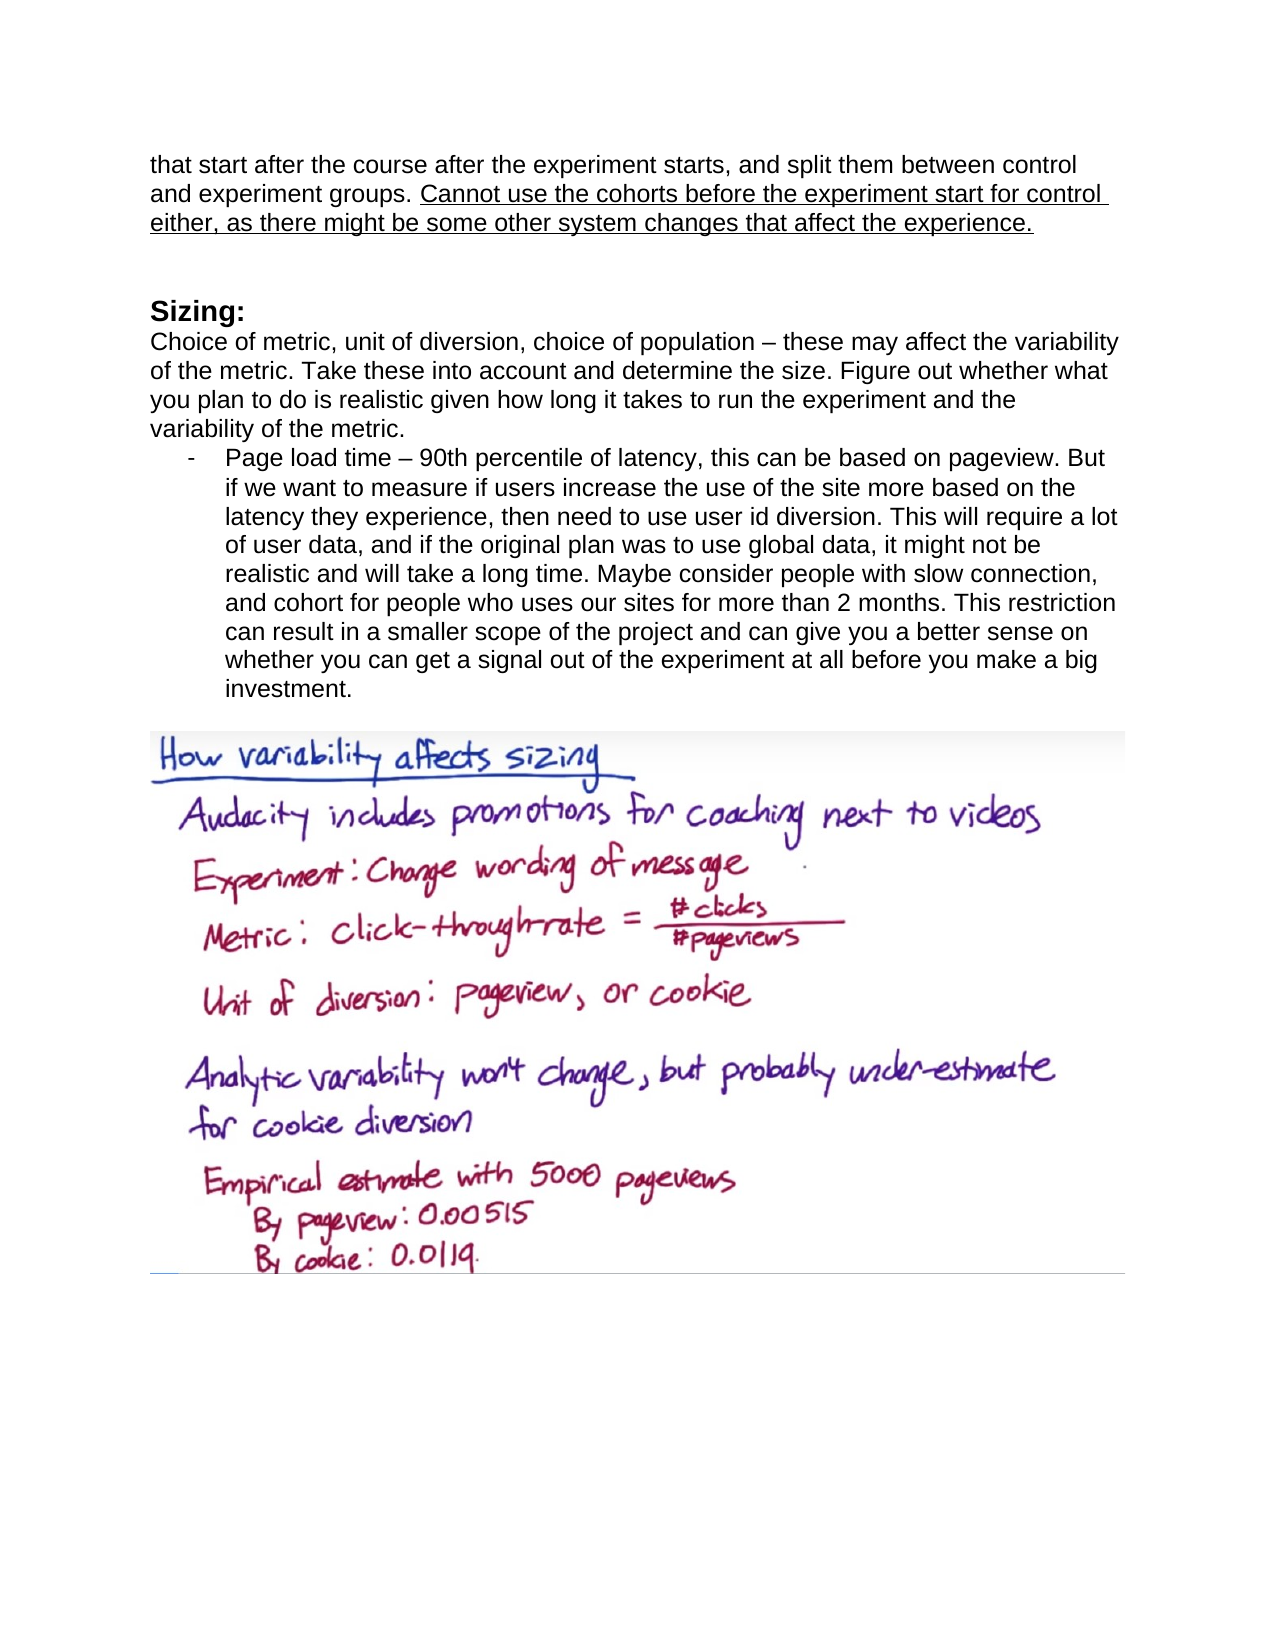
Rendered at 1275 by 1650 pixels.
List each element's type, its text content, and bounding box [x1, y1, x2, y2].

text Choice of metric, unit of diversion, choice of population – these may affect the variability of the metric. Take these into account and determine the size. Figure out whether what you plan to do is realistic given how long it takes to run the experiment and the variability of the metric. [150, 327, 1125, 442]
picture [150, 731, 1125, 1274]
list Page load time – 90th percentile of latency, this can be based on pageview. But if we want to measure if users increase the use of the site more based on the latency they experience, then need to use user id diversion. This will require a lot of user data, and if the original plan was to use global data, it might not be realistic and will take a long time. Maybe consider people with slow connection, and cohort for people who uses our sites for more than 2 months. This restriction can result in a smaller scope of the project and can give you a better sense on whether you can get a signal out of the experiment at all before you make a big investment. [187, 442, 1125, 703]
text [150, 150, 1125, 236]
text Sizing: [150, 294, 1125, 327]
